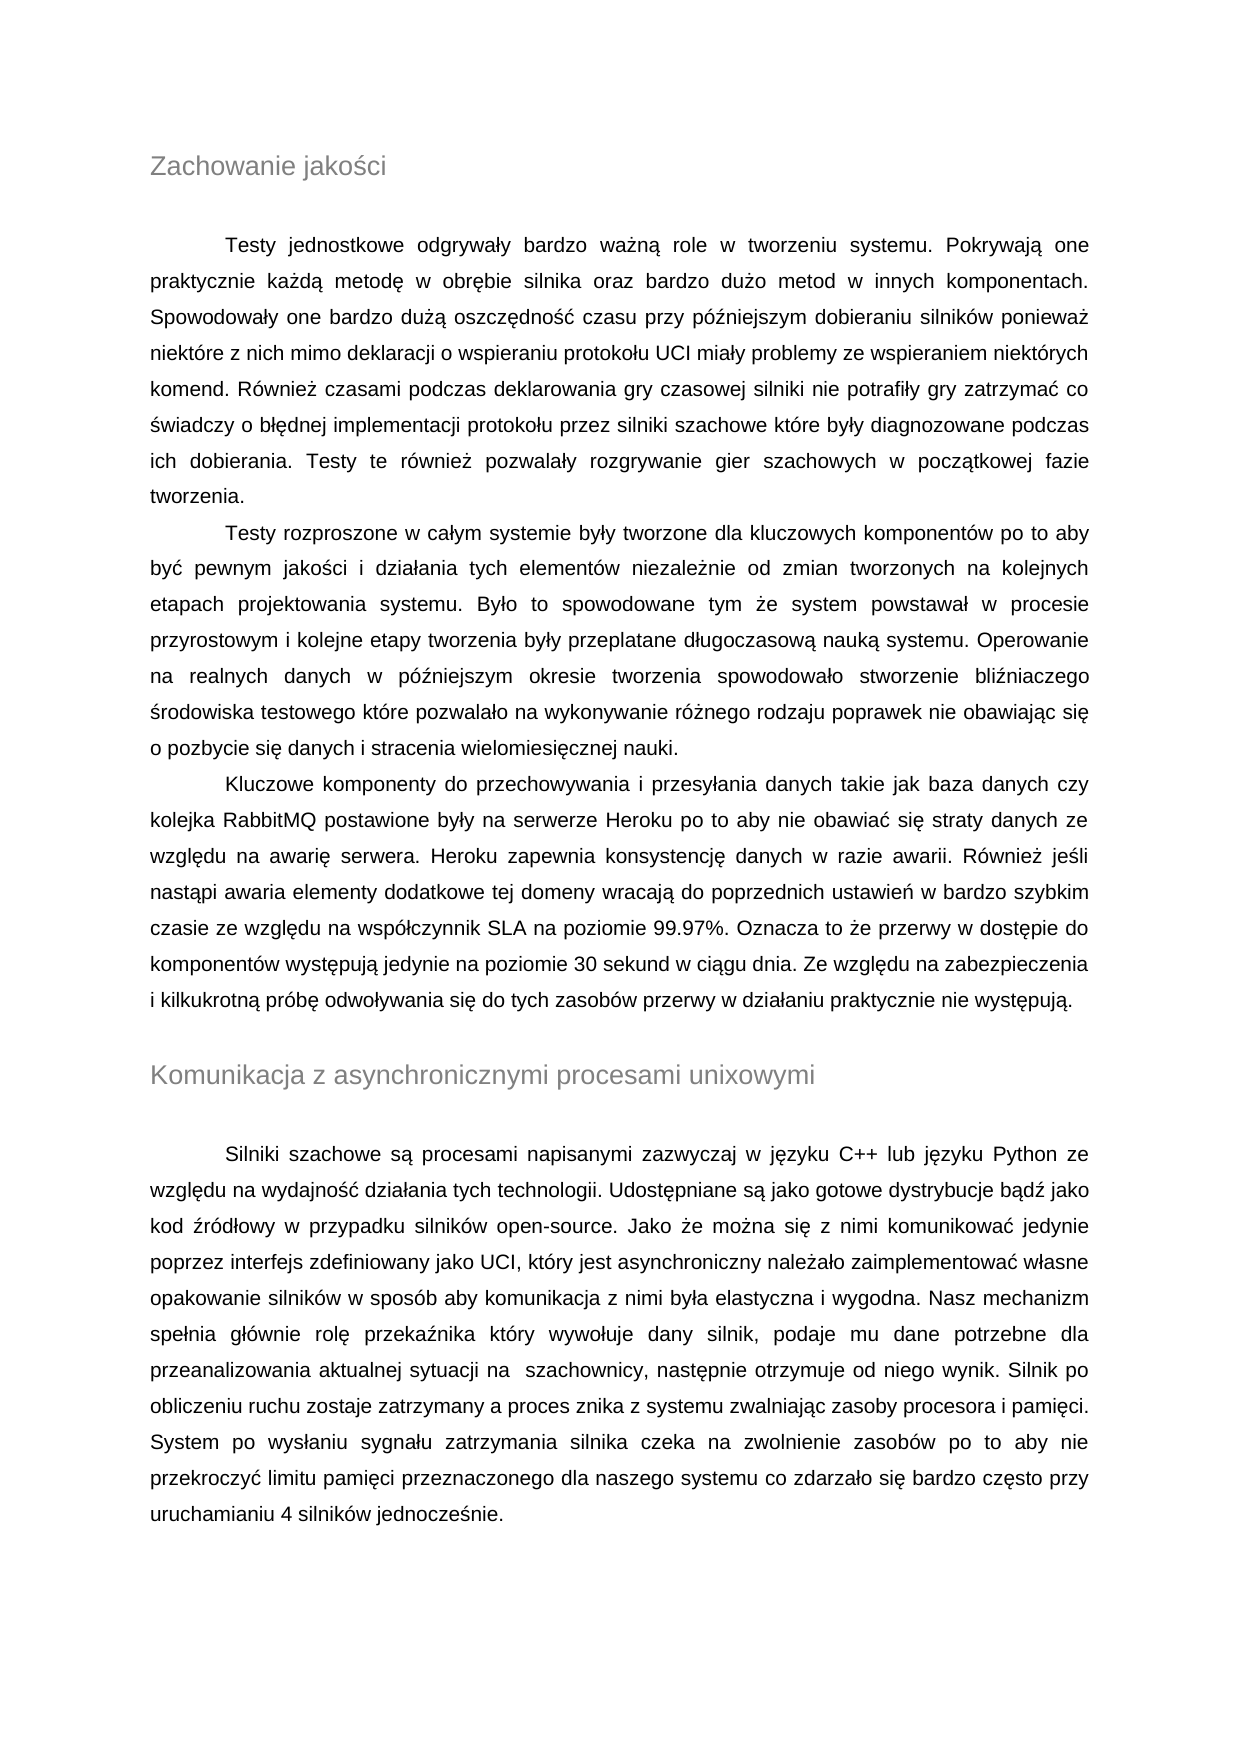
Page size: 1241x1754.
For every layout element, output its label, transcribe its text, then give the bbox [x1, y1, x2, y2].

text Komunikacja z asynchronicznymi procesami unixowymi [150, 1059, 1090, 1091]
text Silniki szachowe są procesami napisanymi zazwyczaj w języku C++ lub języku Python ze względu na wydajność działania tych technologii. Udostępniane są jako gotowe dystrybucje bądź jako kod źródłowy w przypadku silników open-source. Jako że można się z nimi komunikować jedynie poprzez interfejs zdefiniowany jako UCI, który jest asynchroniczny należało zaimplementować własne opakowanie silników w sposób aby komunikacja z nimi była elastyczna i wygodna. Nasz mechanizm spełnia głównie rolę przekaźnika który wywołuje dany silnik, podaje mu dane potrzebne dla przeanalizowania aktualnej sytuacji na szachownicy, następnie otrzymuje od niego wynik. Silnik po obliczeniu ruchu zostaje zatrzymany a proces znika z systemu zwalniając zasoby procesora i pamięci. System po wysłaniu sygnału zatrzymania silnika czeka na zwolnienie zasobów po to aby nie przekroczyć limitu pamięci przeznaczonego dla naszego systemu co zdarzało się bardzo często przy uruchamianiu 4 silników jednocześnie. [150, 1142, 1090, 1526]
text Testy jednostkowe odgrywały bardzo ważną role w tworzeniu systemu. Pokrywają one praktycznie każdą metodę w obrębie silnika oraz bardzo dużo metod w innych komponentach. Spowodowały one bardzo dużą oszczędność czasu przy późniejszym dobieraniu silników ponieważ niektóre z nich mimo deklaracji o wspieraniu protokołu UCI miały problemy ze wspieraniem niektórych komend. Również czasami podczas deklarowania gry czasowej silniki nie potrafiły gry zatrzymać co świadczy o błędnej implementacji protokołu przez silniki szachowe które były diagnozowane podczas ich dobierania. Testy te również pozwalały rozgrywanie gier szachowych w początkowej fazie tworzenia. [150, 233, 1090, 508]
text Kluczowe komponenty do przechowywania i przesyłania danych takie jak baza danych czy kolejka RabbitMQ postawione były na serwerze Heroku po to aby nie obawiać się straty danych ze względu na awarię serwera. Heroku zapewnia konsystencję danych w razie awarii. Również jeśli nastąpi awaria elementy dodatkowe tej domeny wracają do poprzednich ustawień w bardzo szybkim czasie ze względu na współczynnik SLA na poziomie 99.97%. Oznacza to że przerwy w dostępie do komponentów występują jedynie na poziomie 30 sekund w ciągu dnia. Ze względu na zabezpieczenia i kilkukrotną próbę odwoływania się do tych zasobów przerwy w działaniu praktycznie nie występują. [150, 772, 1090, 1011]
text Zachowanie jakości [150, 150, 1090, 181]
text Testy rozproszone w całym systemie były tworzone dla kluczowych komponentów po to aby być pewnym jakości i działania tych elementów niezależnie od zmian tworzonych na kolejnych etapach projektowania systemu. Było to spowodowane tym że system powstawał w procesie przyrostowym i kolejne etapy tworzenia były przeplatane długoczasową nauką systemu. Operowanie na realnych danych w późniejszym okresie tworzenia spowodowało stworzenie bliźniaczego środowiska testowego które pozwalało na wykonywanie różnego rodzaju poprawek nie obawiając się o pozbycie się danych i stracenia wielomiesięcznej nauki. [150, 520, 1090, 760]
